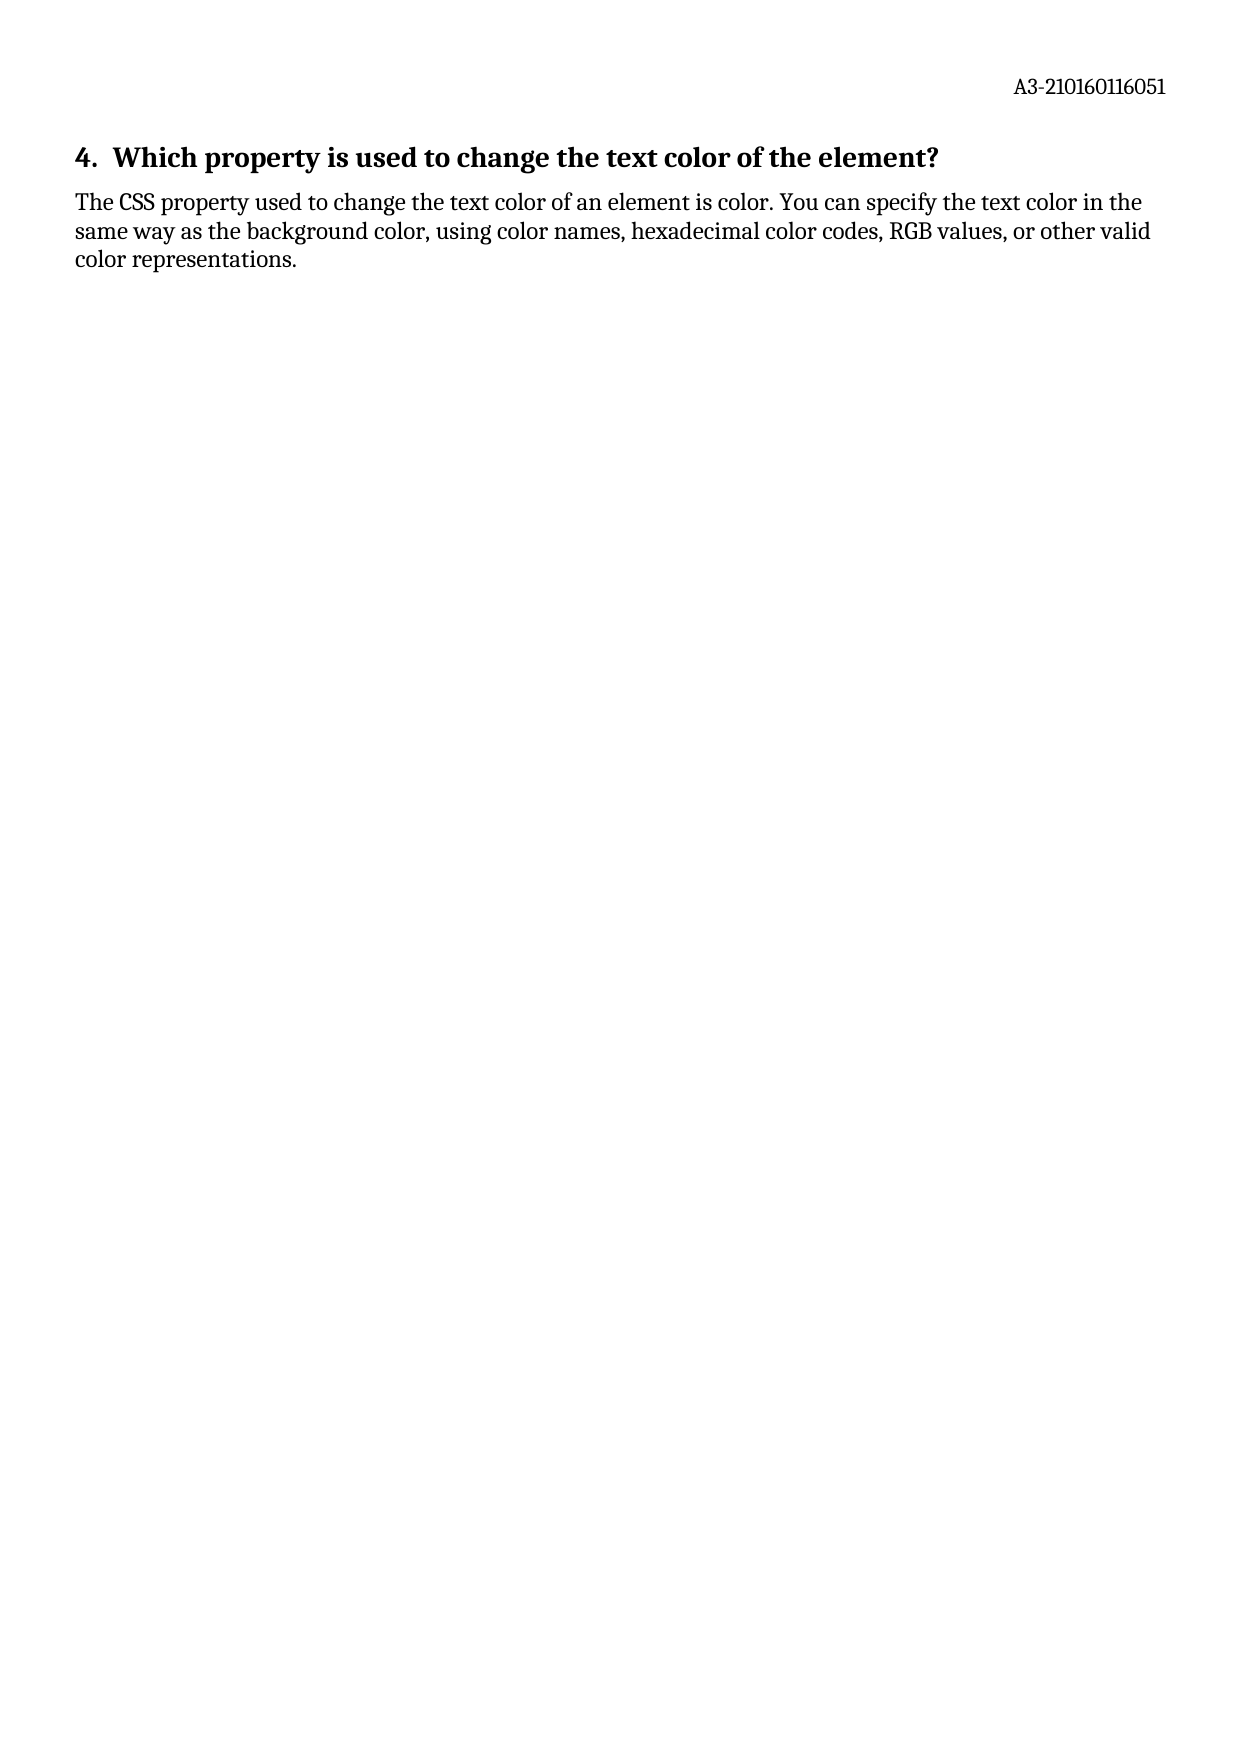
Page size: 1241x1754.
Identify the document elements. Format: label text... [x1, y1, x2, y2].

text The CSS property used to change the text color of an element is color. You can specify the text color in the same way as the background color, using color names, hexadecimal color codes, RGB values, or other valid color representations. [75, 188, 1165, 274]
list Which property is used to change the text color of the element? [75, 142, 1165, 175]
